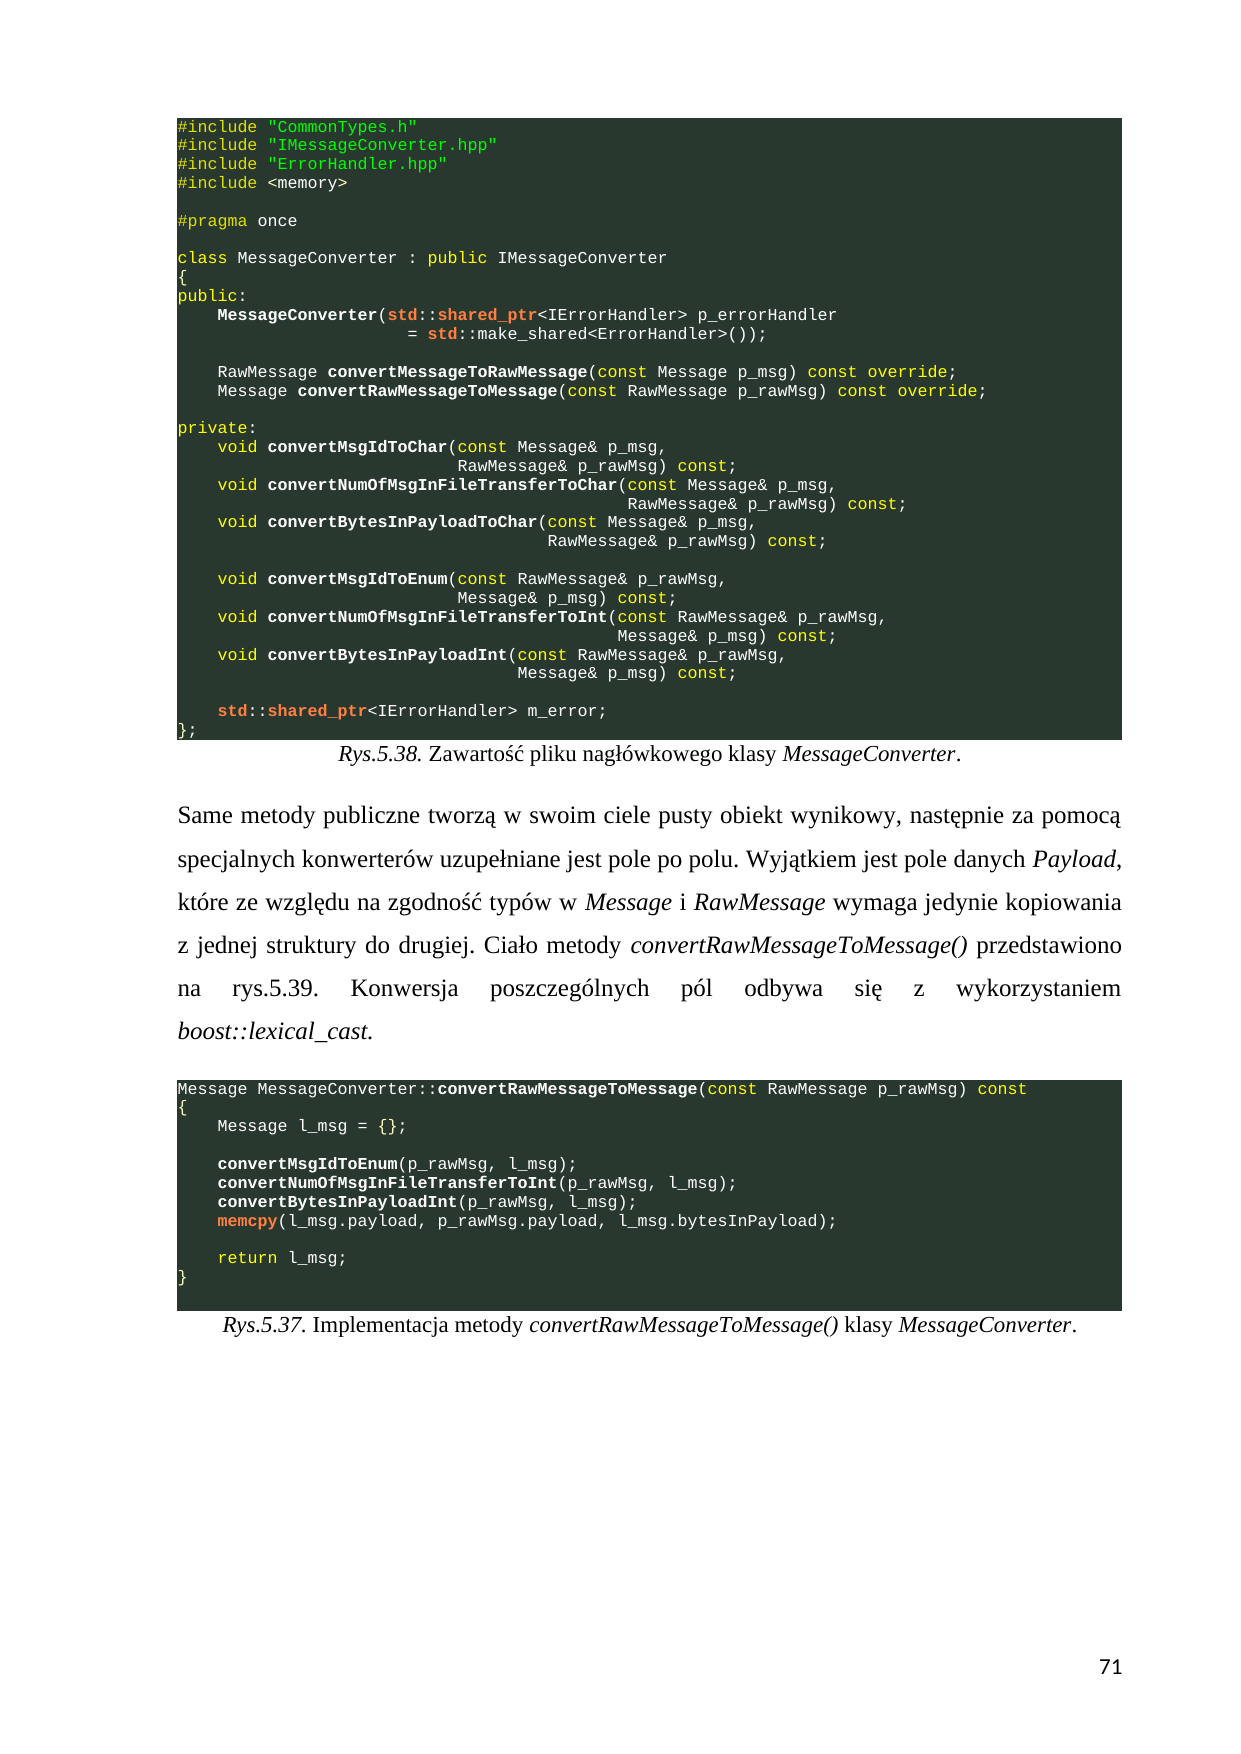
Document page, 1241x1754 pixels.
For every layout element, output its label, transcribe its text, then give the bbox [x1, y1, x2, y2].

text Message MessageConverter::convertRawMessageToMessage(const RawMessage p_rawMsg) const [177, 1080, 1122, 1099]
text Message convertRawMessageToMessage(const RawMessage p_rawMsg) const override; [177, 382, 1122, 401]
text }; [177, 721, 1122, 740]
text return l_msg; [177, 1250, 1122, 1269]
text } [177, 1269, 1122, 1288]
text void convertNumOfMsgInFileTransferToChar(const Message& p_msg, [177, 476, 1122, 495]
text convertNumOfMsgInFileTransferToInt(p_rawMsg, l_msg); [177, 1174, 1122, 1193]
text Message l_msg = {}; [177, 1118, 1122, 1137]
text #include "ErrorHandler.hpp" [177, 156, 1122, 175]
text void convertMsgIdToChar(const Message& p_msg, [177, 439, 1122, 457]
text #include "IMessageConverter.hpp" [177, 137, 1122, 156]
text Message& p_msg) const; [177, 627, 1122, 646]
text { [177, 1099, 1122, 1118]
text RawMessage& p_rawMsg) const; [177, 495, 1122, 514]
text void convertMsgIdToEnum(const RawMessage& p_rawMsg, [177, 571, 1122, 589]
text void convertNumOfMsgInFileTransferToInt(const RawMessage& p_rawMsg, [177, 608, 1122, 627]
text Rys.5.38. Zawartość pliku nagłówkowego klasy MessageConverter. [177, 740, 1122, 767]
text #include <memory> [177, 175, 1122, 193]
text = std::make_shared<ErrorHandler>()); [177, 326, 1122, 344]
text convertMsgIdToEnum(p_rawMsg, l_msg); [177, 1156, 1122, 1174]
text { [177, 269, 1122, 288]
text Message& p_msg) const; [177, 665, 1122, 684]
text RawMessage& p_rawMsg) const; [177, 533, 1122, 552]
text #include "CommonTypes.h" [177, 118, 1122, 137]
text MessageConverter(std::shared_ptr<IErrorHandler> p_errorHandler [177, 307, 1122, 326]
text Same metody publiczne tworzą w swoim ciele pusty obiekt wynikowy, następnie za pomocą specjalnych konwerterów uzupełniane jest pole po polu. Wyjątkiem jest pole danych Payload, które ze względu na zgodność typów w Message i RawMessage wymaga jedynie kopiowania z jednej struktury do drugiej. Ciało metody convertRawMessageToMessage() przedstawiono na rys.5.39. Konwersja poszczególnych pól odbywa się z wykorzystaniem boost::lexical_cast. [177, 801, 1122, 1045]
text memcpy(l_msg.payload, p_rawMsg.payload, l_msg.bytesInPayload); [177, 1212, 1122, 1231]
text Message& p_msg) const; [177, 589, 1122, 608]
text #pragma once [177, 212, 1122, 231]
text class MessageConverter : public IMessageConverter [177, 250, 1122, 269]
text private: [177, 420, 1122, 439]
text RawMessage convertMessageToRawMessage(const Message p_msg) const override; [177, 363, 1122, 382]
text std::shared_ptr<IErrorHandler> m_error; [177, 703, 1122, 721]
text convertBytesInPayloadInt(p_rawMsg, l_msg); [177, 1193, 1122, 1212]
text void convertBytesInPayloadInt(const RawMessage& p_rawMsg, [177, 646, 1122, 665]
text public: [177, 288, 1122, 307]
text void convertBytesInPayloadToChar(const Message& p_msg, [177, 514, 1122, 533]
text RawMessage& p_rawMsg) const; [177, 457, 1122, 476]
text Rys.5.37. Implementacja metody convertRawMessageToMessage() klasy MessageConverter. [177, 1311, 1122, 1338]
